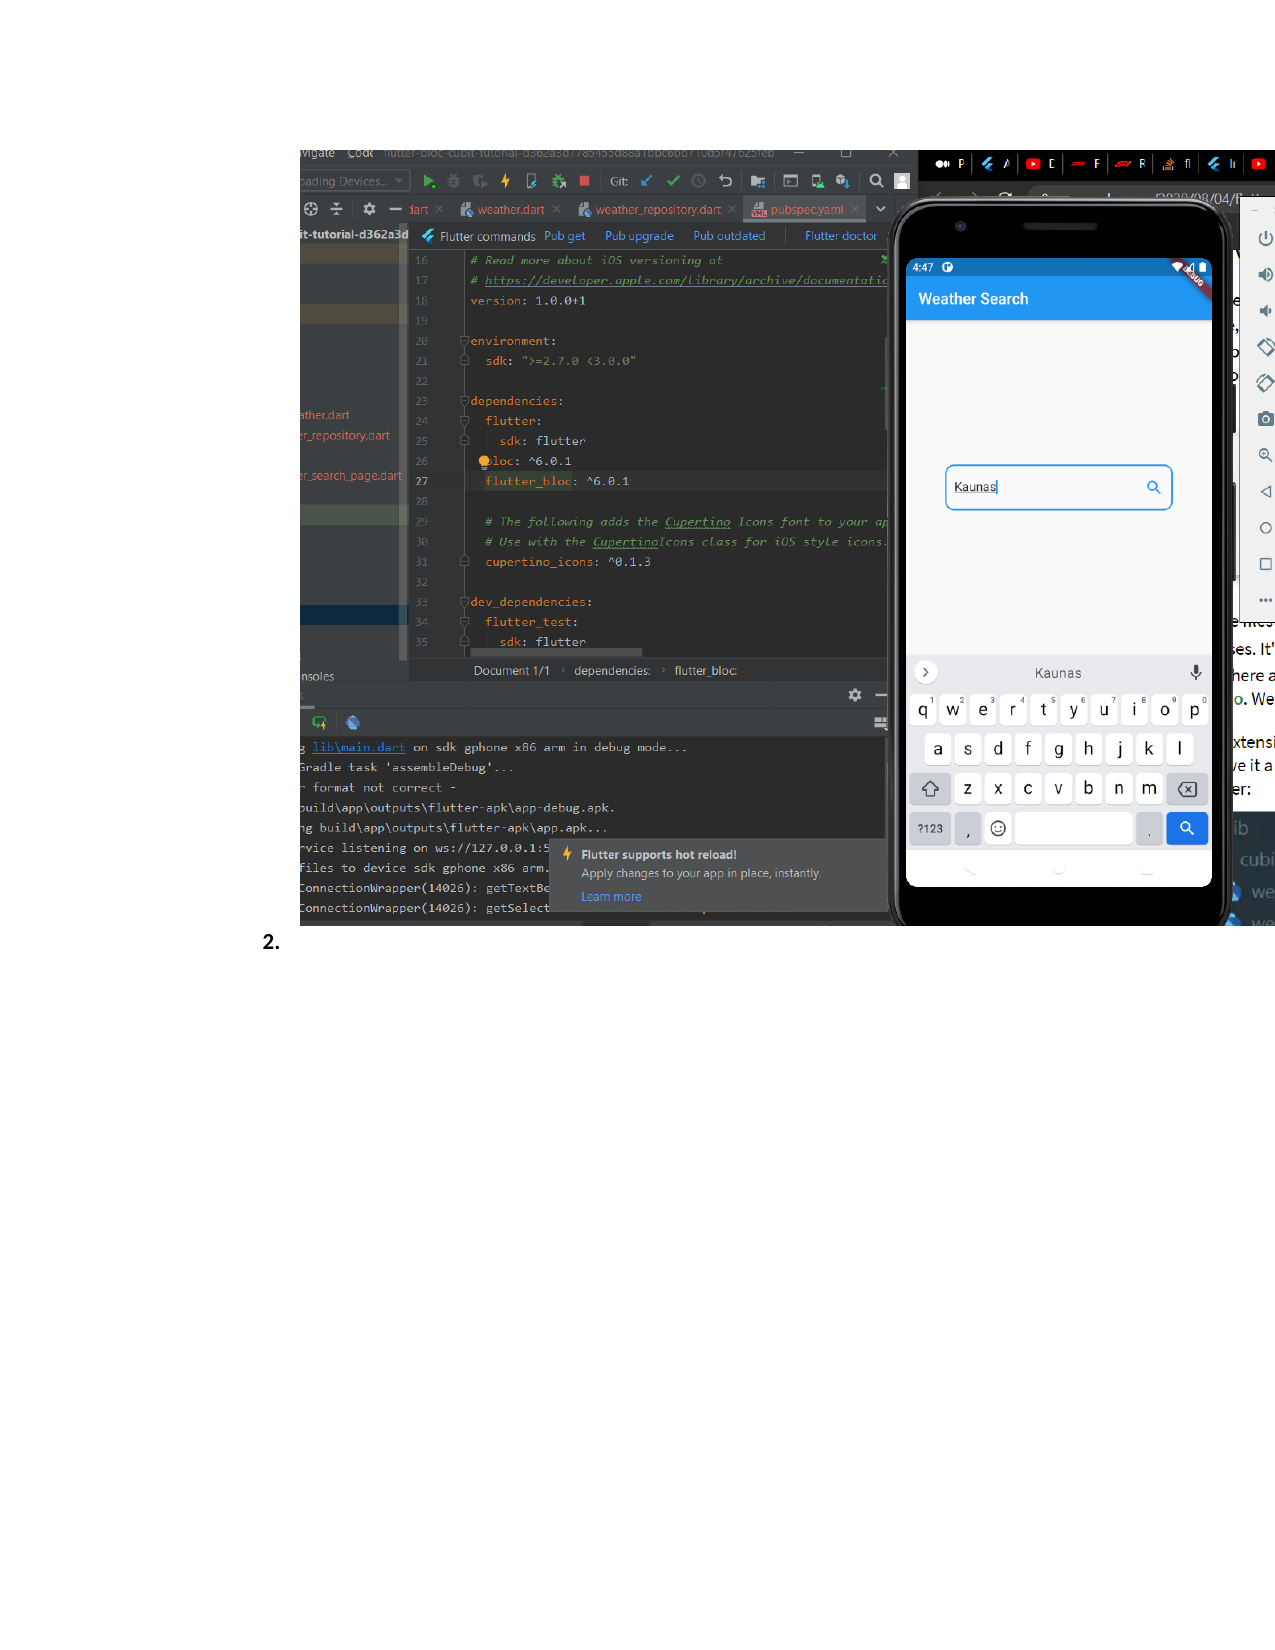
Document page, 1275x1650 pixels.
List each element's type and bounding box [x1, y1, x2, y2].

picture [300, 150, 1275, 926]
